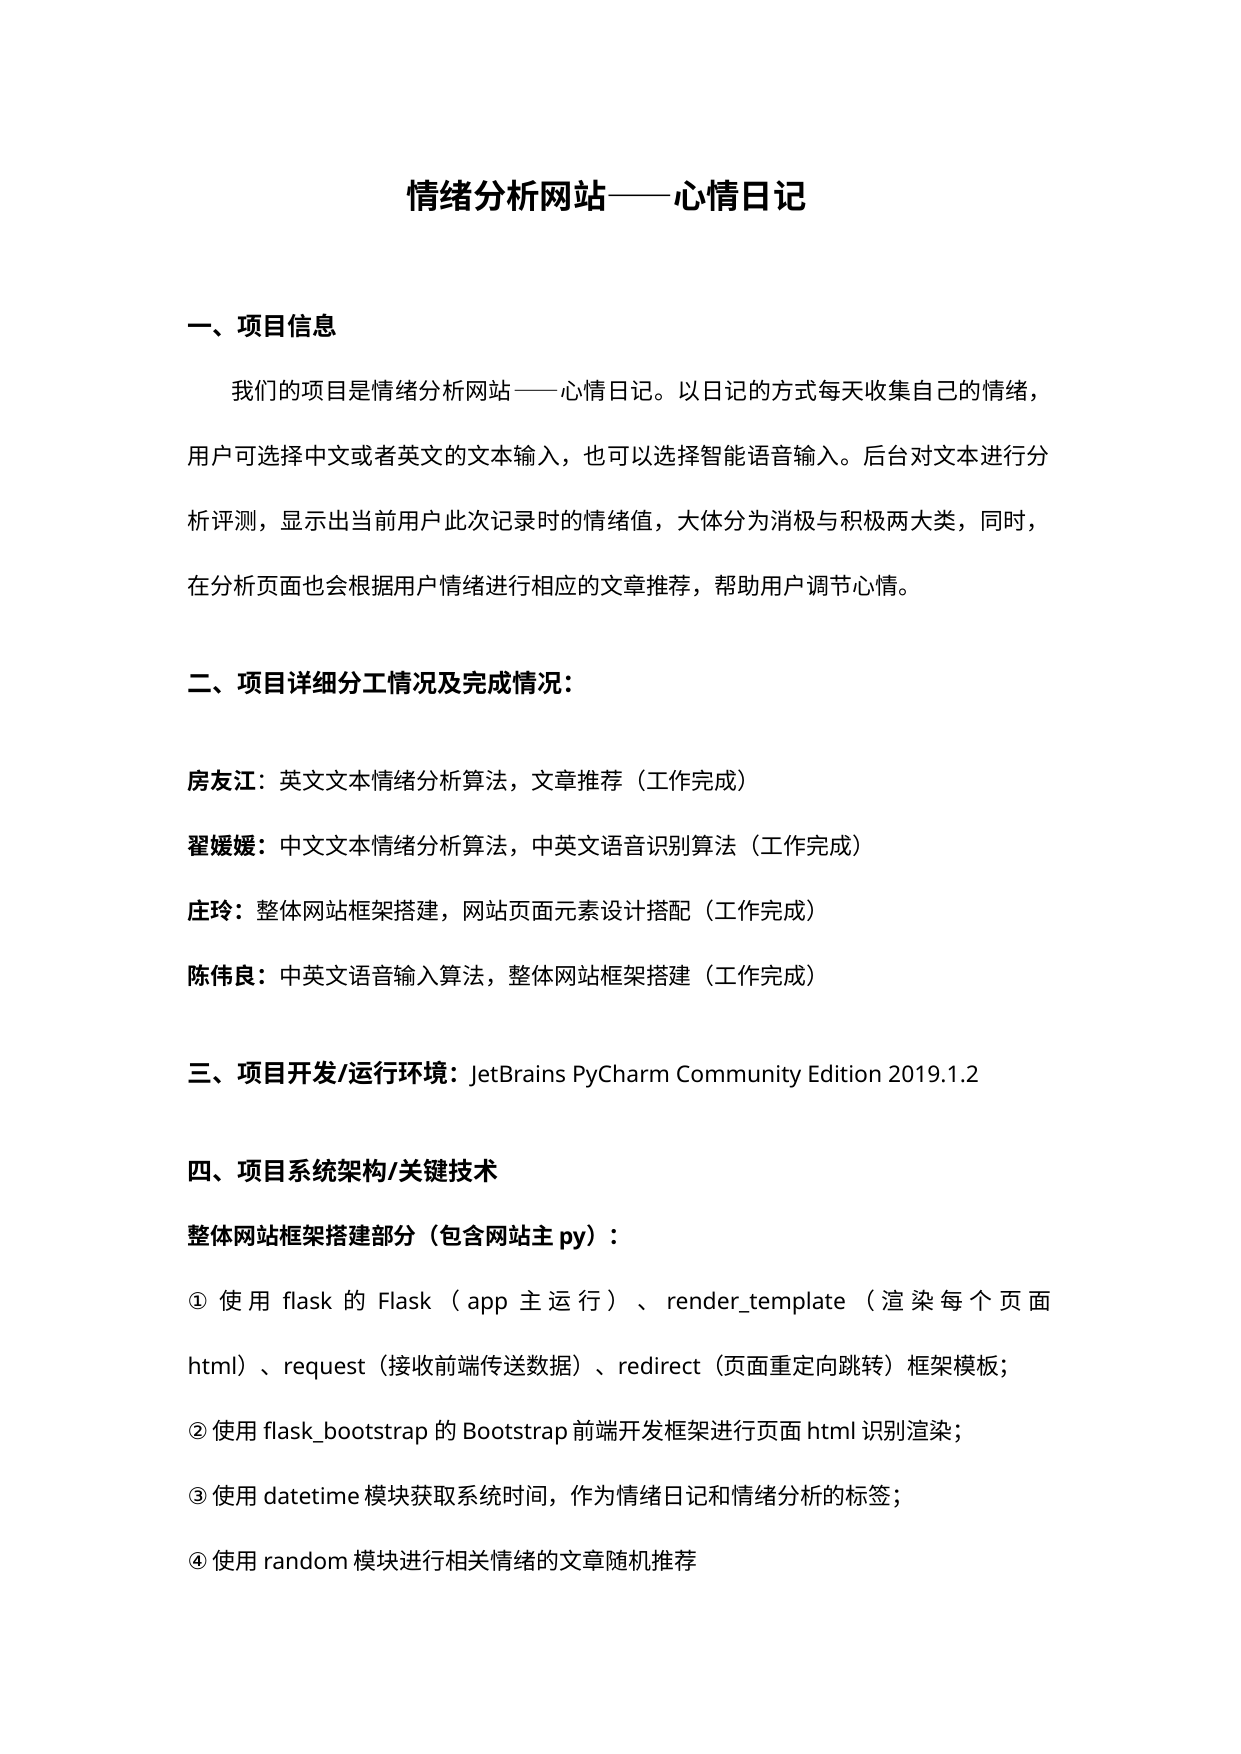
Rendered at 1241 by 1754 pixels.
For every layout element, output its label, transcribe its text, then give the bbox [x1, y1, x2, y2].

list 四、项目系统架构/关键技术 [187, 1137, 1053, 1202]
list 我们的项目是情绪分析网站——心情日记。以日记的方式每天收集自己的情绪，用户可选择中文或者英文的文本输入，也可以选择智能语音输入。后台对文本进行分析评测，显示出当前用户此次记录时的情绪值，大体分为消极与积极两大类，同时，在分析页面也会根据用户情绪进行相应的文章推荐，帮助用户调节心情。 [187, 357, 1053, 617]
text 陈伟良：中英文语音输入算法，整体网站框架搭建（工作完成） [187, 942, 1053, 1007]
text 一、项目信息 [187, 292, 1053, 357]
text 房友江：英文文本情绪分析算法，文章推荐（工作完成） [187, 747, 1053, 812]
list ④使用random模块进行相关情绪的文章随机推荐 [187, 1527, 1053, 1592]
list 整体网站框架搭建部分（包含网站主py）： [187, 1202, 1053, 1267]
text 二、项目详细分工情况及完成情况： [187, 649, 1053, 714]
list ①使用flask的Flask（app主运行）、render_template（渲染每个页面html）、request（接收前端传送数据）、redirect（页面重定向跳转）框架模板； [187, 1267, 1053, 1397]
text 翟媛媛：中文文本情绪分析算法，中英文语音识别算法（工作完成） [187, 812, 1053, 877]
list 情绪分析网站——心情日记 [362, 162, 1053, 227]
list ③使用datetime模块获取系统时间，作为情绪日记和情绪分析的标签； [187, 1462, 1053, 1527]
text 庄玲：整体网站框架搭建，网站页面元素设计搭配（工作完成） [187, 877, 1053, 942]
list 三、项目开发/运行环境：JetBrains PyCharm Community Edition 2019.1.2 [187, 1039, 1053, 1104]
list ②使用flask_bootstrap 的Bootstrap前端开发框架进行页面html识别渲染； [187, 1397, 1053, 1462]
